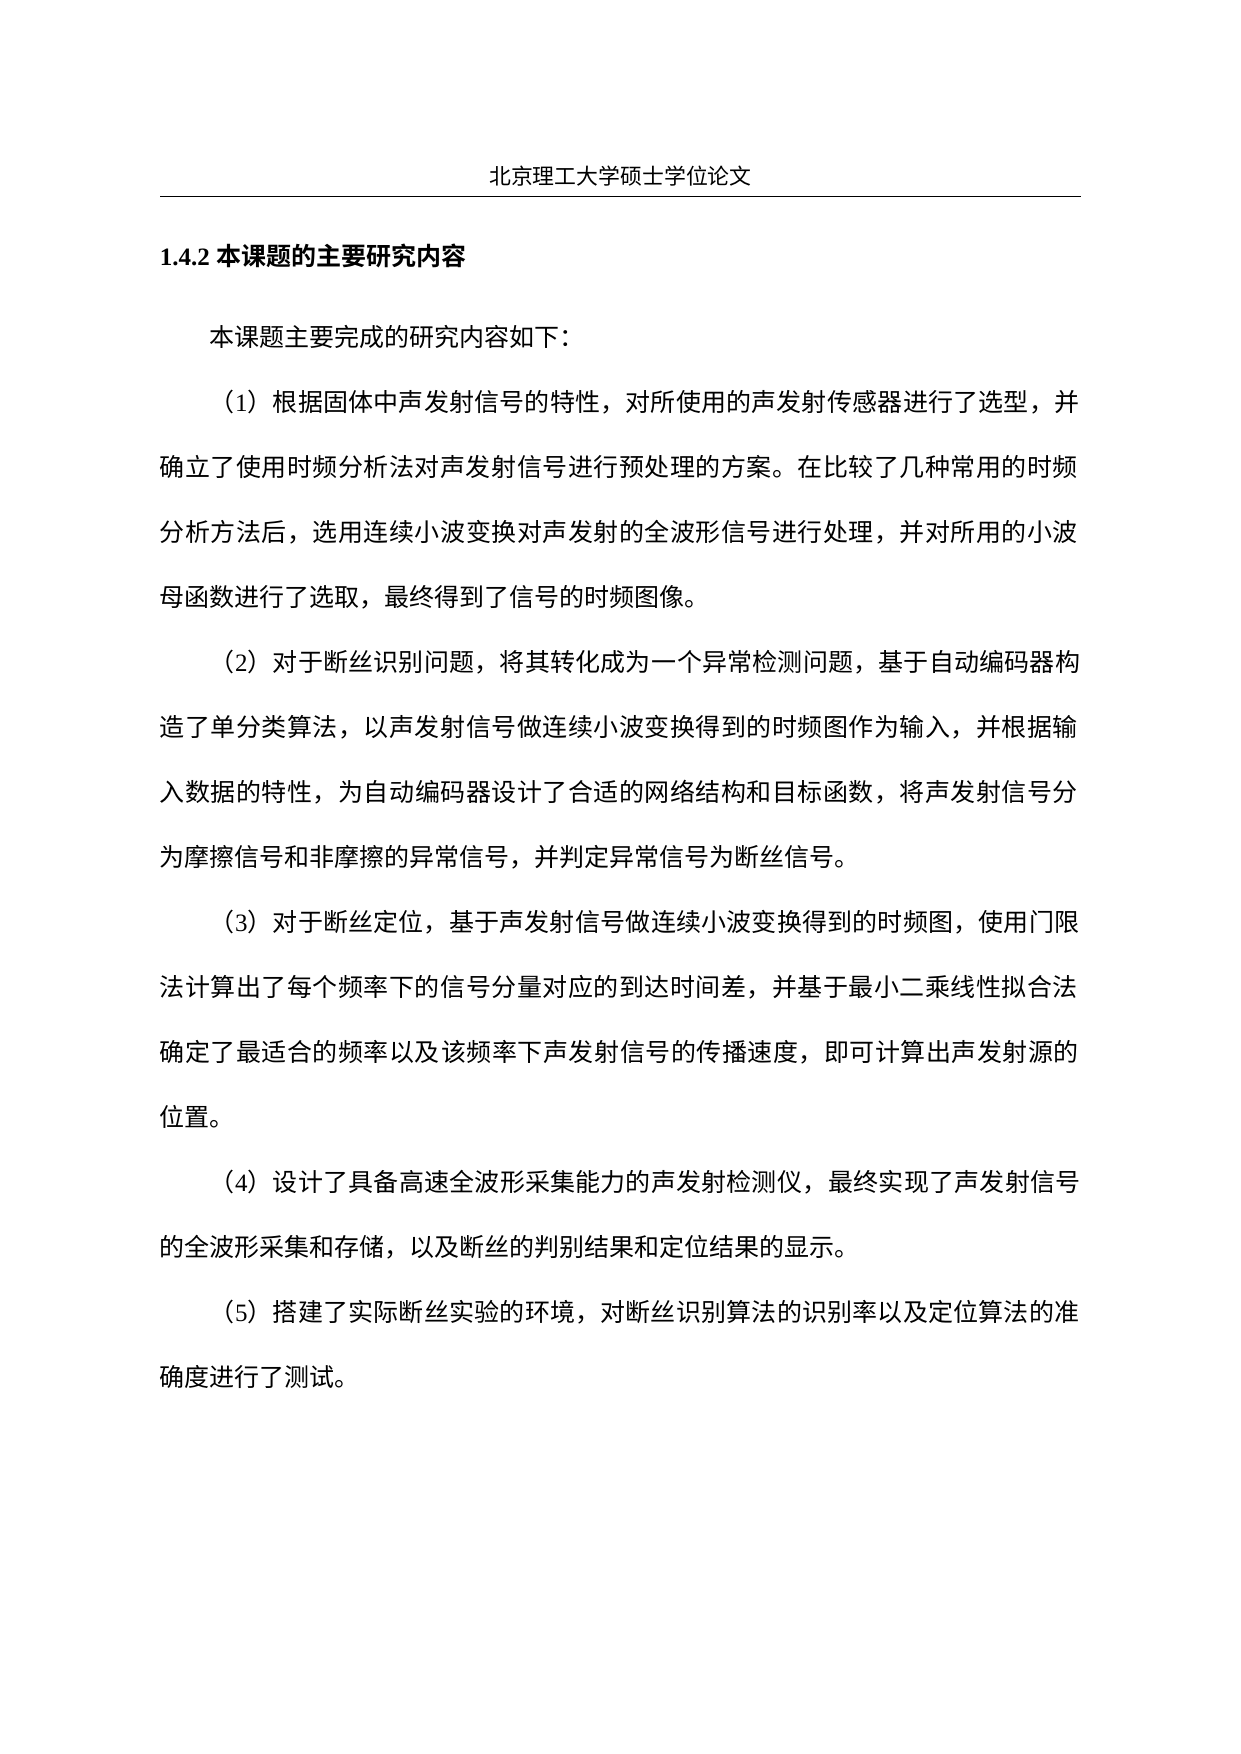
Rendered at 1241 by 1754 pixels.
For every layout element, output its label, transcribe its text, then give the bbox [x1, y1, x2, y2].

text （3）对于断丝定位，基于声发射信号做连续小波变换得到的时频图，使用门限法计算出了每个频率下的信号分量对应的到达时间差，并基于最小二乘线性拟合法确定了最适合的频率以及该频率下声发射信号的传播速度，即可计算出声发射源的位置。 [159, 888, 1081, 1148]
text 1.4.2 本课题的主要研究内容 [159, 222, 1081, 287]
text 本课题主要完成的研究内容如下： [159, 303, 1081, 368]
text （4）设计了具备高速全波形采集能力的声发射检测仪，最终实现了声发射信号的全波形采集和存储，以及断丝的判别结果和定位结果的显示。 [159, 1148, 1081, 1278]
text （2）对于断丝识别问题，将其转化成为一个异常检测问题，基于自动编码器构造了单分类算法，以声发射信号做连续小波变换得到的时频图作为输入，并根据输入数据的特性，为自动编码器设计了合适的网络结构和目标函数，将声发射信号分为摩擦信号和非摩擦的异常信号，并判定异常信号为断丝信号。 [159, 628, 1081, 888]
text （5）搭建了实际断丝实验的环境，对断丝识别算法的识别率以及定位算法的准确度进行了测试。 [159, 1278, 1081, 1408]
text （1）根据固体中声发射信号的特性，对所使用的声发射传感器进行了选型，并确立了使用时频分析法对声发射信号进行预处理的方案。在比较了几种常用的时频分析方法后，选用连续小波变换对声发射的全波形信号进行处理，并对所用的小波母函数进行了选取，最终得到了信号的时频图像。 [159, 368, 1081, 628]
